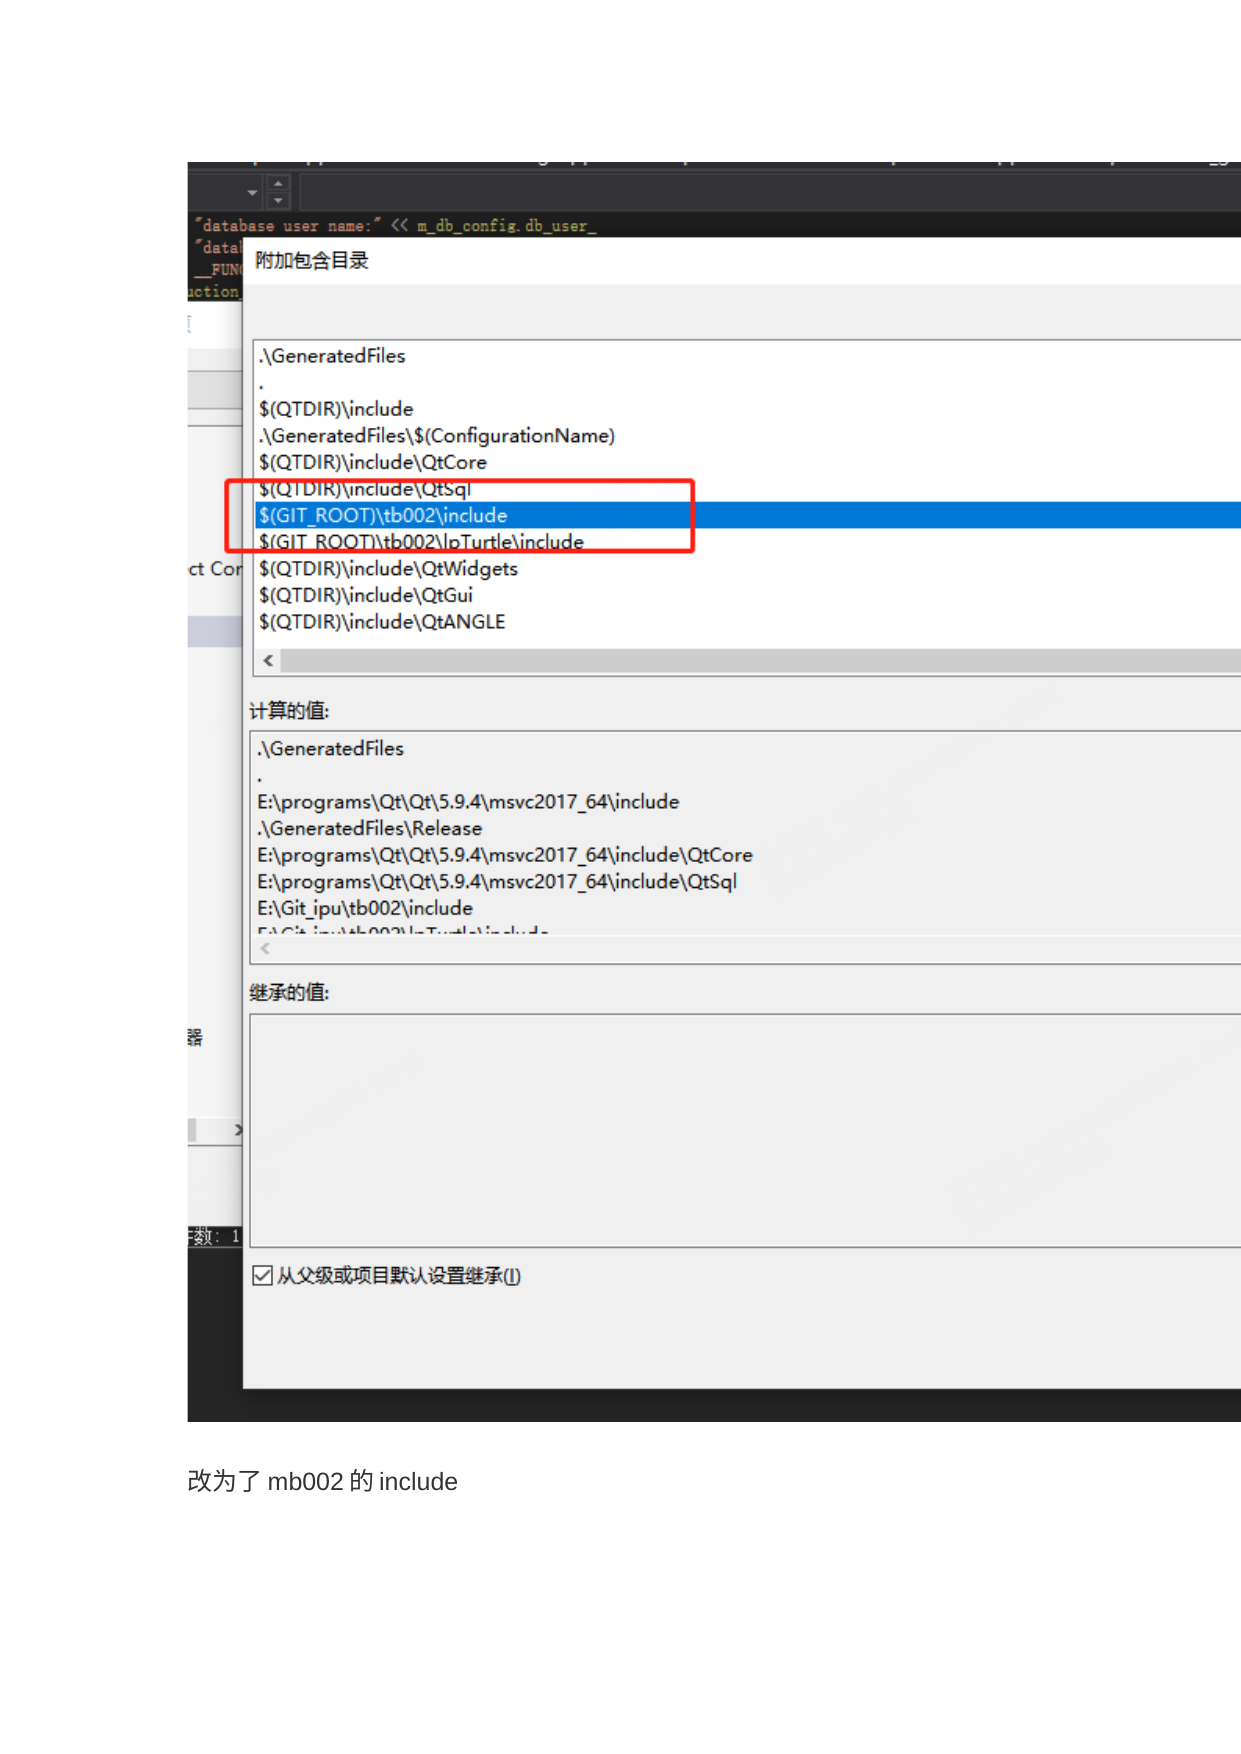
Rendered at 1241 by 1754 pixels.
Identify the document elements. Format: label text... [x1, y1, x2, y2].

picture [187, 162, 1241, 1422]
text 改为了mb002的include [187, 1447, 1053, 1512]
